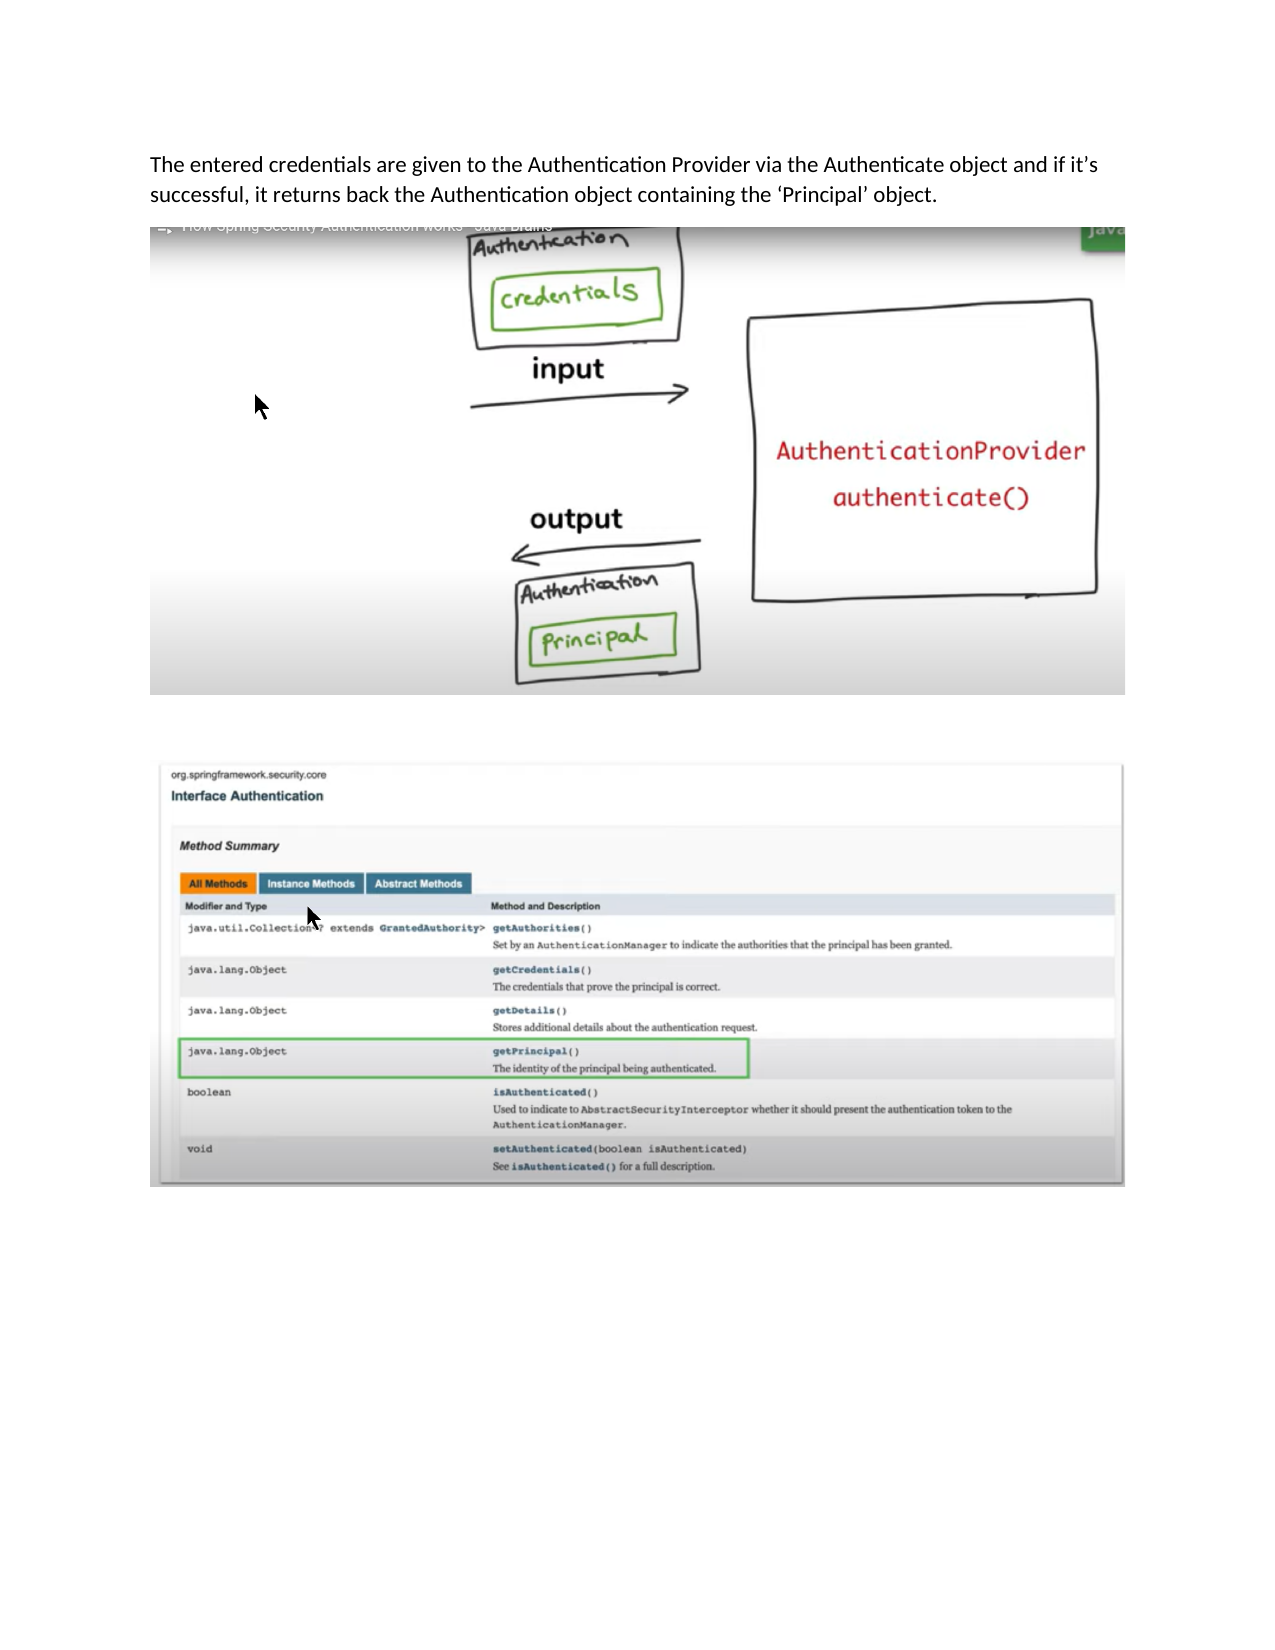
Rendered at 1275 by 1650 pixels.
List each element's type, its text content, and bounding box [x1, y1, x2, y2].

text The entered credentials are given to the Authentication Provider via the Authenticate object and if it’s successful, it returns back the Authentication object containing the ‘Principal’ object. [150, 150, 1125, 208]
picture [150, 227, 1125, 695]
picture [150, 760, 1125, 1187]
